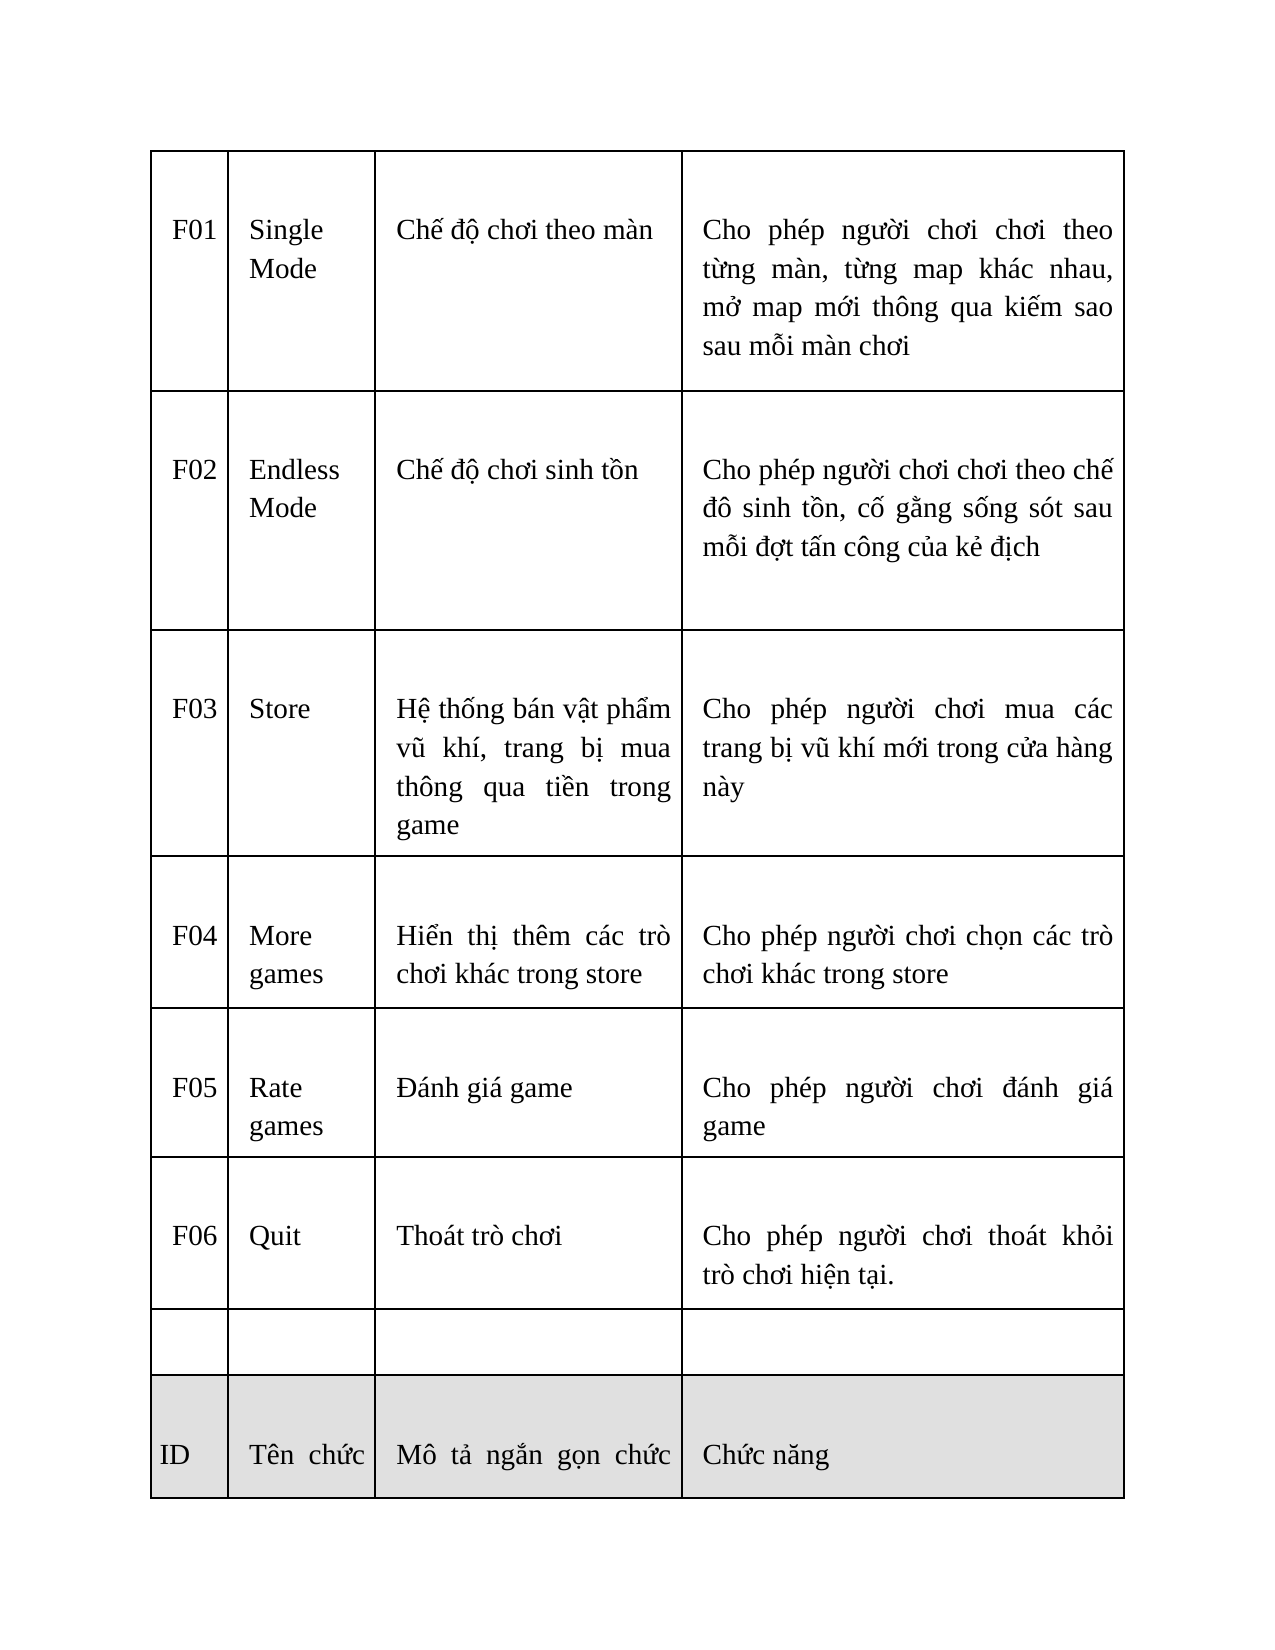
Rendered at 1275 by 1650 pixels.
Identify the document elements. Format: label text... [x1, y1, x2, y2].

table_cell Cho phép người chơi chơi theo từng màn, từng map khác nhau, mở map mới thông qua kiếm sao sau mỗi màn chơi [683, 152, 1123, 389]
table_cell Hệ thống bán vật phẩm vũ khí, trang bị mua thông qua tiền trong game [376, 631, 681, 855]
table_cell Hiển thị thêm các trò chơi khác trong store [376, 857, 681, 1007]
table_cell Cho phép người chơi chọn các trò chơi khác trong store [683, 857, 1123, 1007]
table_cell [376, 1310, 681, 1374]
table_cell [152, 1310, 227, 1374]
table_cell F02 [152, 392, 227, 629]
table_cell Cho phép người chơi đánh giá game [683, 1009, 1123, 1156]
table_cell Rate games [229, 1009, 374, 1156]
table_cell Cho phép người chơi thoát khỏi trò chơi hiện tại. [683, 1158, 1123, 1308]
table_cell ID [152, 1376, 227, 1497]
table_cell Chế độ chơi sinh tồn [376, 392, 681, 629]
table_cell Tên chức năng [229, 1376, 374, 1497]
table_cell Store [229, 631, 374, 855]
table_cell [229, 1310, 374, 1374]
table_cell Chức năng [683, 1376, 1123, 1497]
table_cell More games [229, 857, 374, 1007]
table_cell F04 [152, 857, 227, 1007]
table_cell F06 [152, 1158, 227, 1308]
table_cell Cho phép người chơi chơi theo chế đô sinh tồn, cố gằng sống sót sau mỗi đợt tấn công của kẻ địch [683, 392, 1123, 629]
table_cell Chế độ chơi theo màn [376, 152, 681, 389]
table_cell Thoát trò chơi [376, 1158, 681, 1308]
table_cell F01 [152, 152, 227, 389]
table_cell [376, 1376, 681, 1497]
table_cell Đánh giá game [376, 1009, 681, 1156]
table_cell Endless Mode [229, 392, 374, 629]
table_cell [683, 1310, 1123, 1374]
table_cell Quit [229, 1158, 374, 1308]
table_cell Single Mode [229, 152, 374, 389]
table_cell F05 [152, 1009, 227, 1156]
table_cell F03 [152, 631, 227, 855]
table_cell Cho phép người chơi mua các trang bị vũ khí mới trong cửa hàng này [683, 631, 1123, 855]
